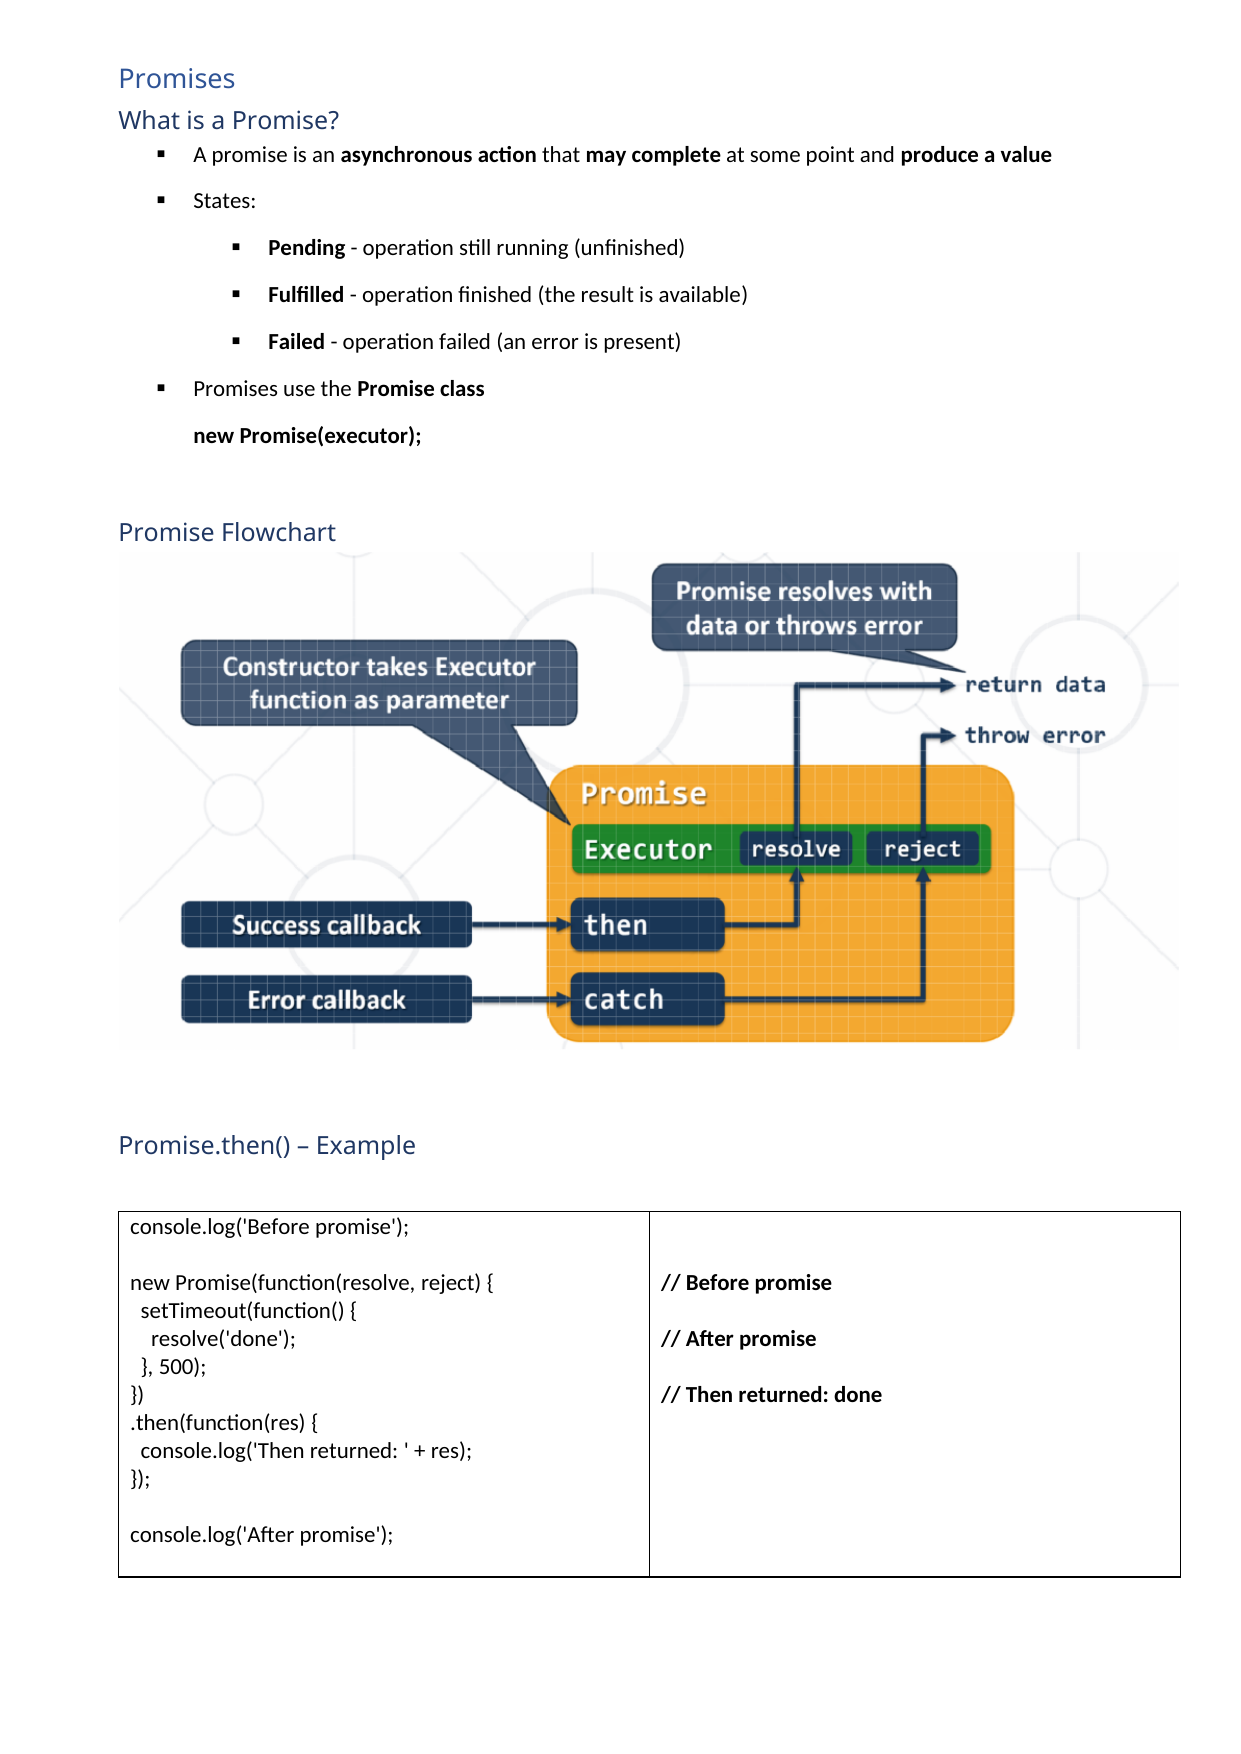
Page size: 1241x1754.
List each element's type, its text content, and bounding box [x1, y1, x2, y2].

table_header // Before promise // After promise // Then returned: done [650, 1212, 1180, 1576]
subtitle Promise Flowchart [118, 515, 1181, 549]
list Failed - operation failed (an error is present) [231, 327, 1181, 355]
list States: [156, 187, 1181, 215]
list Fulfilled - operation finished (the result is available) [231, 280, 1181, 308]
list A promise is an asynchronous action that may complete at some point and produce a value [156, 140, 1181, 168]
list Promises use the Promise class [156, 374, 1181, 402]
list Pending - operation still running (unfinished) [231, 233, 1181, 262]
text new Promise(executor); [193, 421, 1181, 449]
table_header console.log('Before promise'); new Promise(function(resolve, reject) { setTimeout(function() { resolve('done'); }, 500); }) .then(function(res) { console.log('Then returned: ' + res); }); console.log('After promise'); [119, 1212, 649, 1576]
subtitle Promise.then() – Example [118, 1127, 1181, 1162]
subtitle Promises [118, 59, 1181, 96]
subtitle What is a Promise? [118, 103, 1181, 137]
